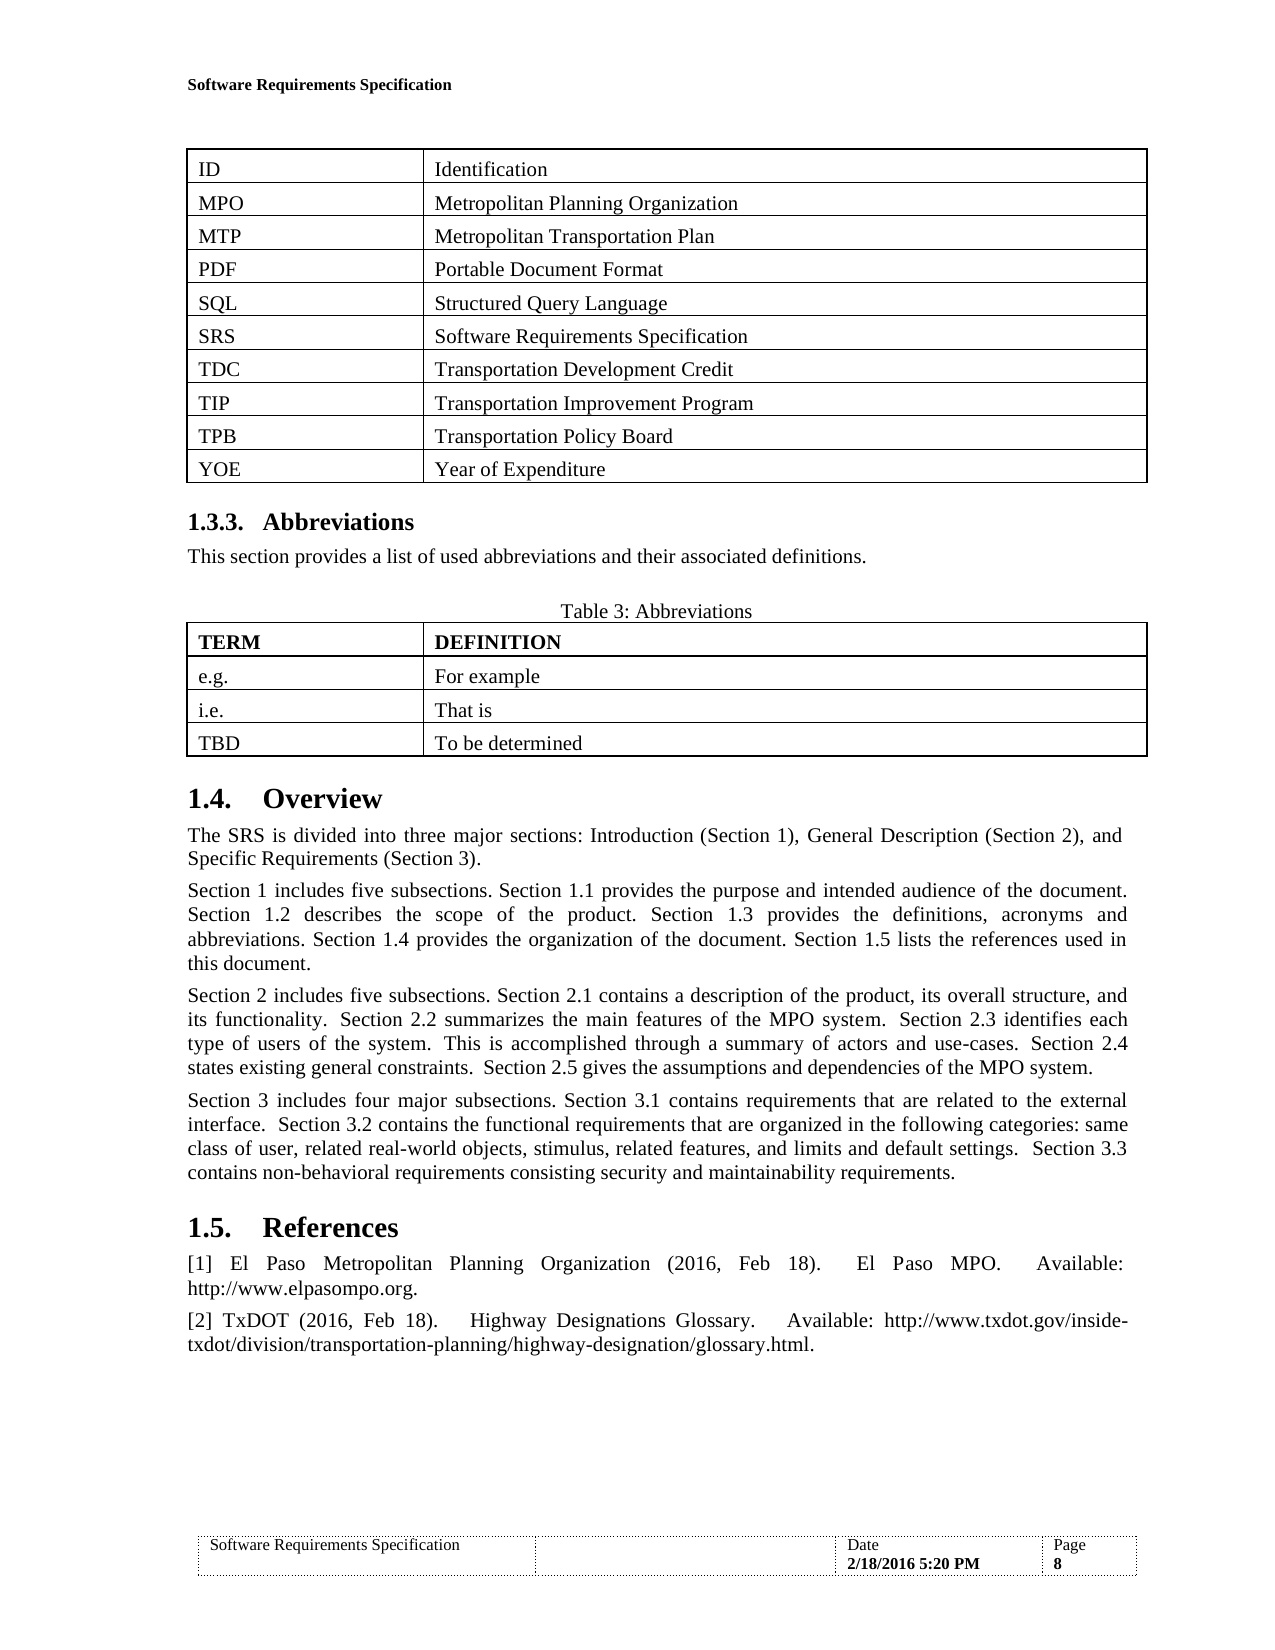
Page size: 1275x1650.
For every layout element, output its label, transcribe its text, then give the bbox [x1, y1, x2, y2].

table_cell TIP [188, 383, 423, 415]
table_header ID [188, 150, 423, 182]
text Section 1 includes five subsections. Section 1.1 provides the purpose and intended audience of the document. Section 1.2 describes the scope of the product. Section 1.3 provides the definitions, acronyms and abbreviations. Section 1.4 provides the organization of the document. Section 1.5 lists the references used in this document. [187, 878, 1128, 974]
text [2] TxDOT (2016, Feb 18). Highway Designations Glossary. Available: http://www.txdot.gov/inside- txdot/division/transportation-planning/highway-designation/glossary.html. [187, 1308, 1129, 1356]
table_cell Software Requirements Specification [424, 316, 1146, 348]
text 1.5. References [187, 1210, 403, 1243]
table_header DEFINITION [424, 623, 1146, 655]
table_header Date 2/18/2016 5:20 PM [836, 1536, 1042, 1575]
table_cell e.g. [188, 657, 423, 688]
table_header Page 8 [1042, 1536, 1136, 1575]
text Table 3: Abbreviations [557, 599, 756, 622]
text Section 2 includes five subsections. Section 2.1 contains a description of the product, its overall structure, and its functionality. Section 2.2 summarizes the main features of the MPO system. Section 2.3 identifies each type of users of the system. This is accomplished through a summary of actors and use-cases. Section 2.4 states existing general constraints. Section 2.5 gives the assumptions and dependencies of the MPO system. [187, 983, 1128, 1079]
table_header TERM [188, 623, 423, 655]
table_header Software Requirements Specification [198, 1536, 536, 1575]
table_cell Transportation Development Credit [424, 350, 1146, 382]
table_cell Metropolitan Planning Organization [424, 183, 1146, 215]
table_cell That is [424, 690, 1146, 722]
text [1] El Paso Metropolitan Planning Organization (2016, Feb 18). El Paso MPO. Available: [187, 1251, 1128, 1275]
text The SRS is divided into three major sections: Introduction (Section 1), General Description (Section 2), and [187, 823, 1127, 847]
table_cell TBD [188, 723, 423, 755]
table_cell TDC [188, 350, 423, 382]
text 1.3.3. Abbreviations [187, 507, 1160, 536]
table_cell Transportation Policy Board [424, 416, 1146, 448]
table_cell SQL [188, 283, 423, 315]
table_cell Year of Expenditure [424, 450, 1146, 482]
table_cell For example [424, 657, 1146, 688]
table_cell MPO [188, 183, 423, 215]
table_header [536, 1536, 836, 1575]
table_cell MTP [188, 216, 423, 248]
text 1.4. Overview [187, 781, 387, 815]
table_cell To be determined [424, 723, 1146, 755]
table_cell PDF [188, 250, 423, 282]
text http://www.elpasompo.org. [187, 1275, 419, 1299]
table_cell TPB [188, 416, 423, 448]
table_cell Structured Query Language [424, 283, 1146, 315]
table_cell YOE [188, 450, 423, 482]
text This section provides a list of used abbreviations and their associated definitions. [187, 544, 1160, 568]
text Specific Requirements (Section 3). [187, 847, 482, 870]
table_header Identification [424, 150, 1146, 182]
text Section 3 includes four major subsections. Section 3.1 contains requirements that are related to the external interface. Section 3.2 contains the functional requirements that are organized in the following categories: same class of user, related real-world objects, stimulus, related features, and limits and default settings. Section 3.3 contains non-behavioral requirements consisting security and maintainability requirements. [187, 1088, 1128, 1184]
table_cell i.e. [188, 690, 423, 722]
table_cell Metropolitan Transportation Plan [424, 216, 1146, 248]
table_cell Portable Document Format [424, 250, 1146, 282]
table_cell Transportation Improvement Program [424, 383, 1146, 415]
table_cell SRS [188, 316, 423, 348]
